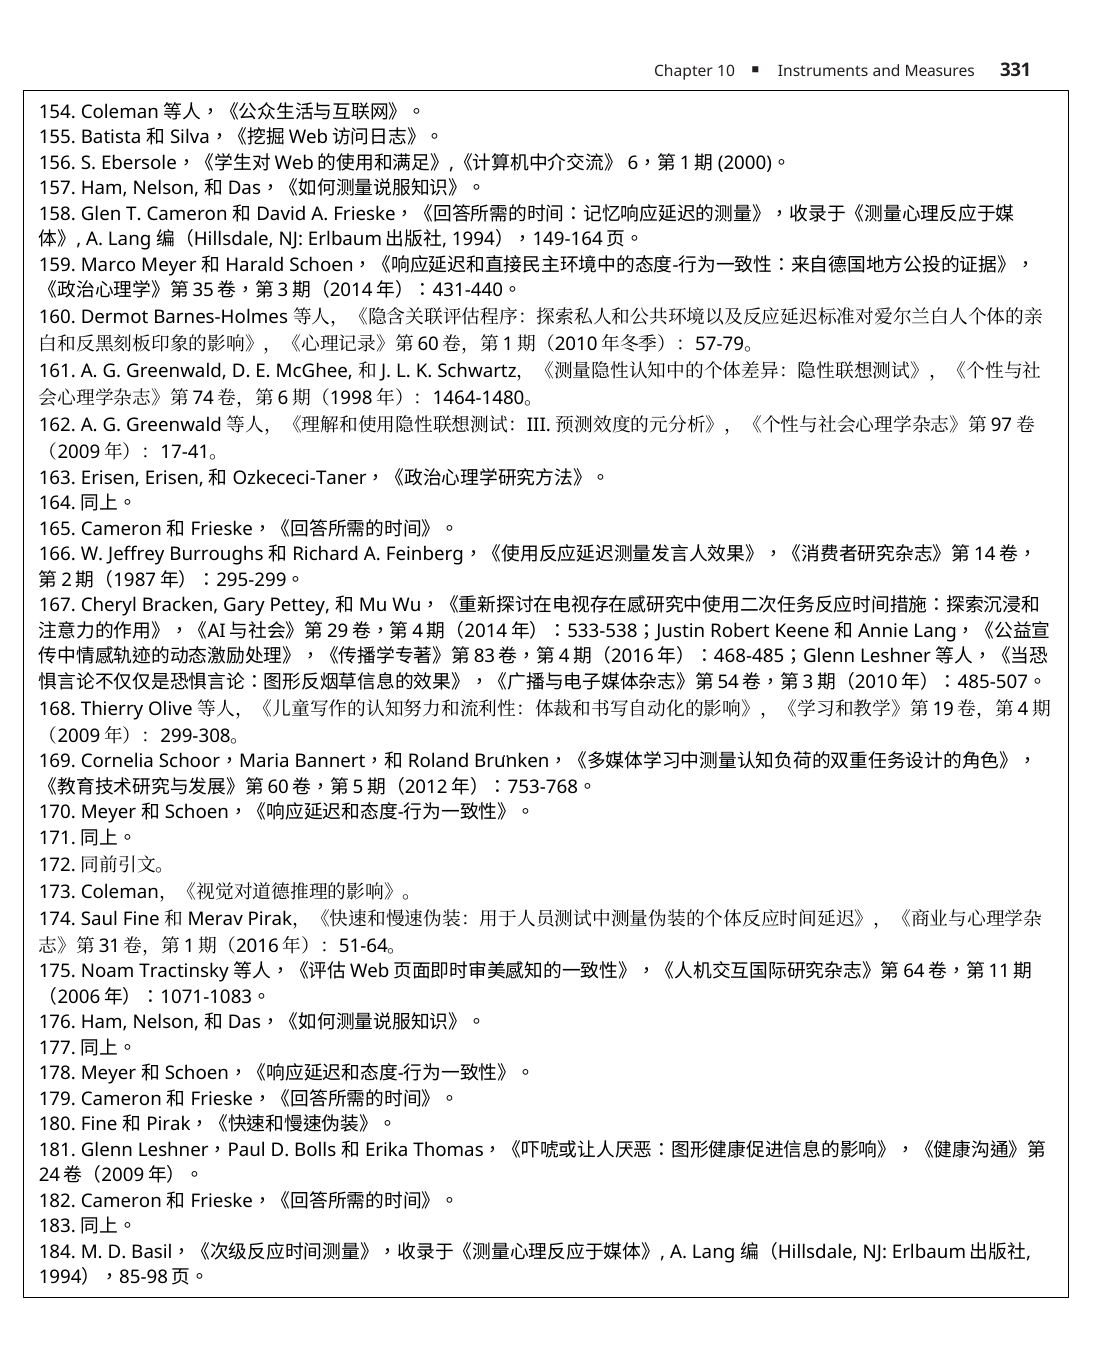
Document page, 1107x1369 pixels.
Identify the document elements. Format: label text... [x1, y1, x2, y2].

text Chapter 10 ■ Instruments and Measures 331 [654, 56, 1083, 82]
